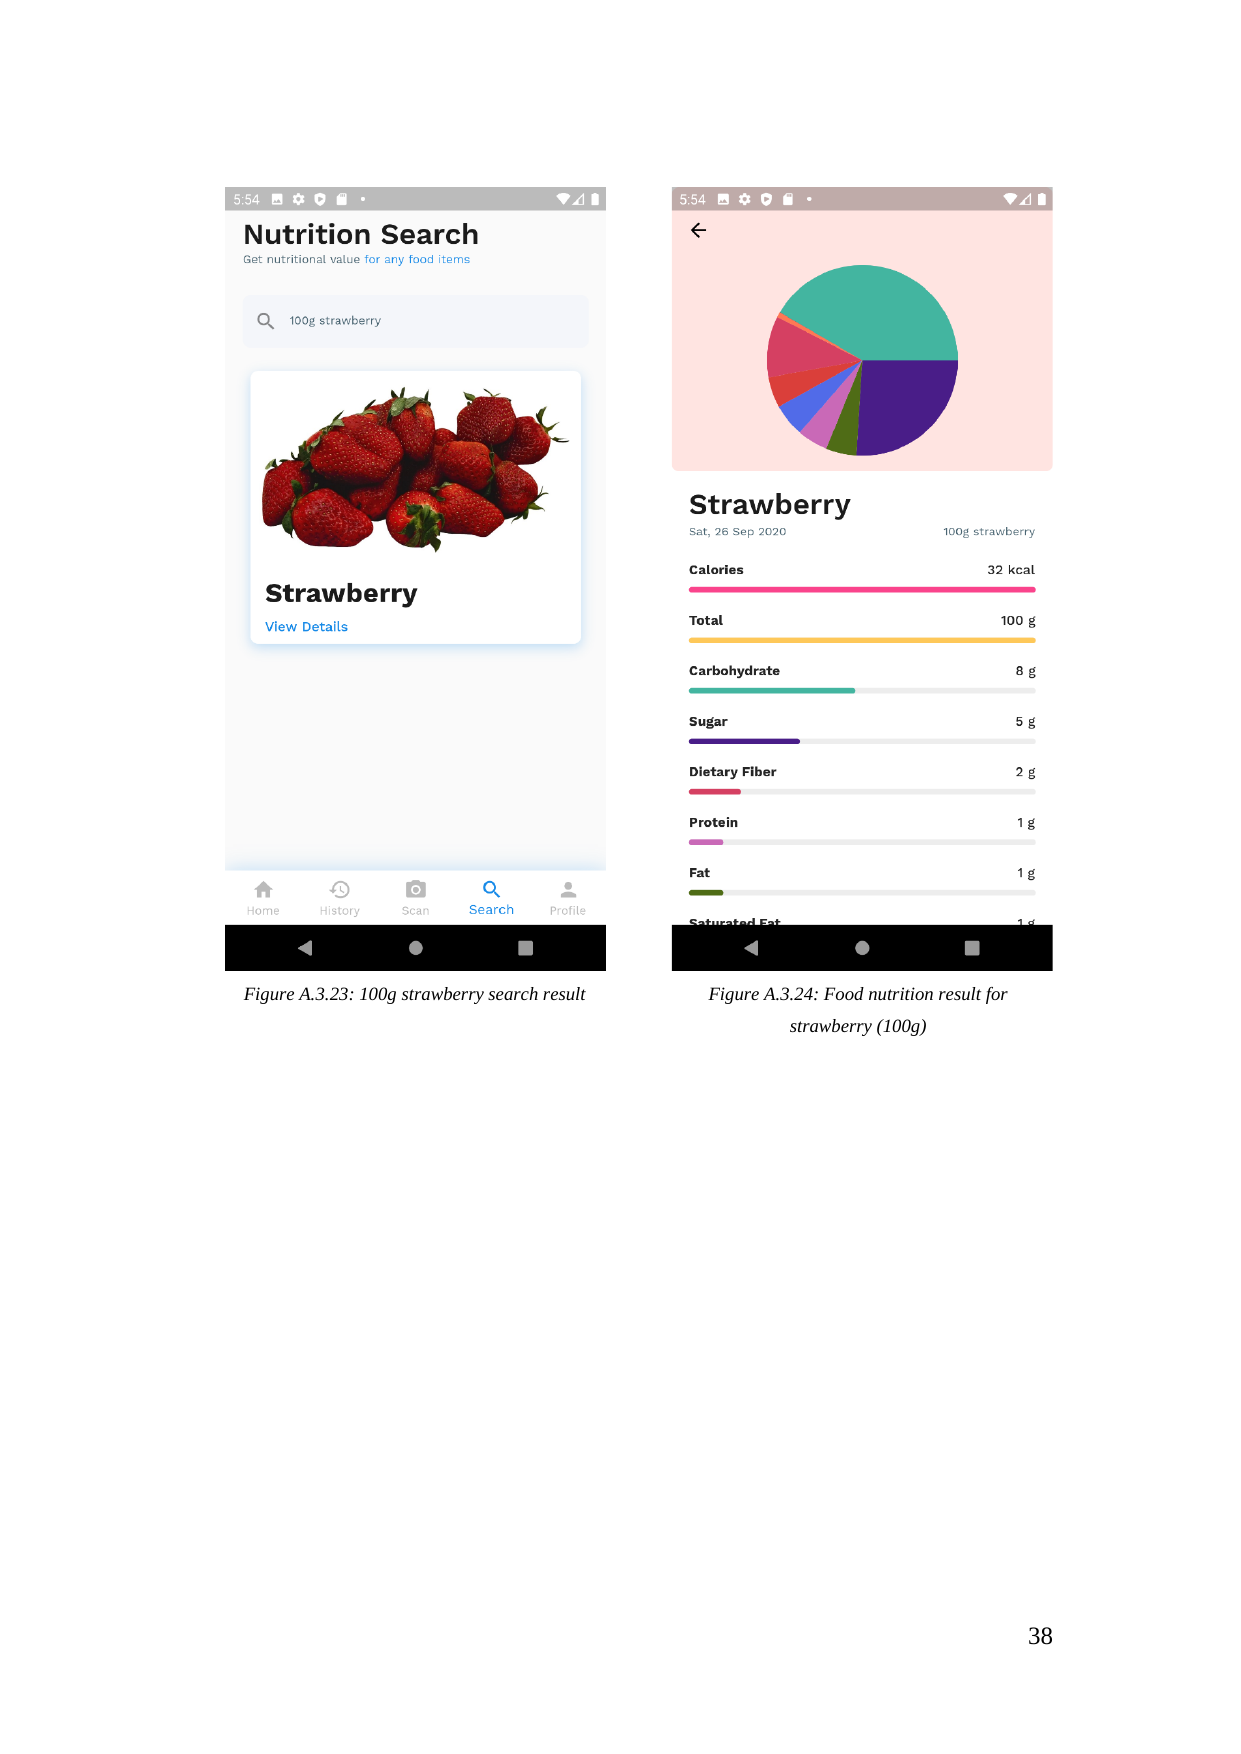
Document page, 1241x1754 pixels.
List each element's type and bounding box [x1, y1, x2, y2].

picture [225, 187, 606, 971]
picture [671, 187, 1053, 971]
